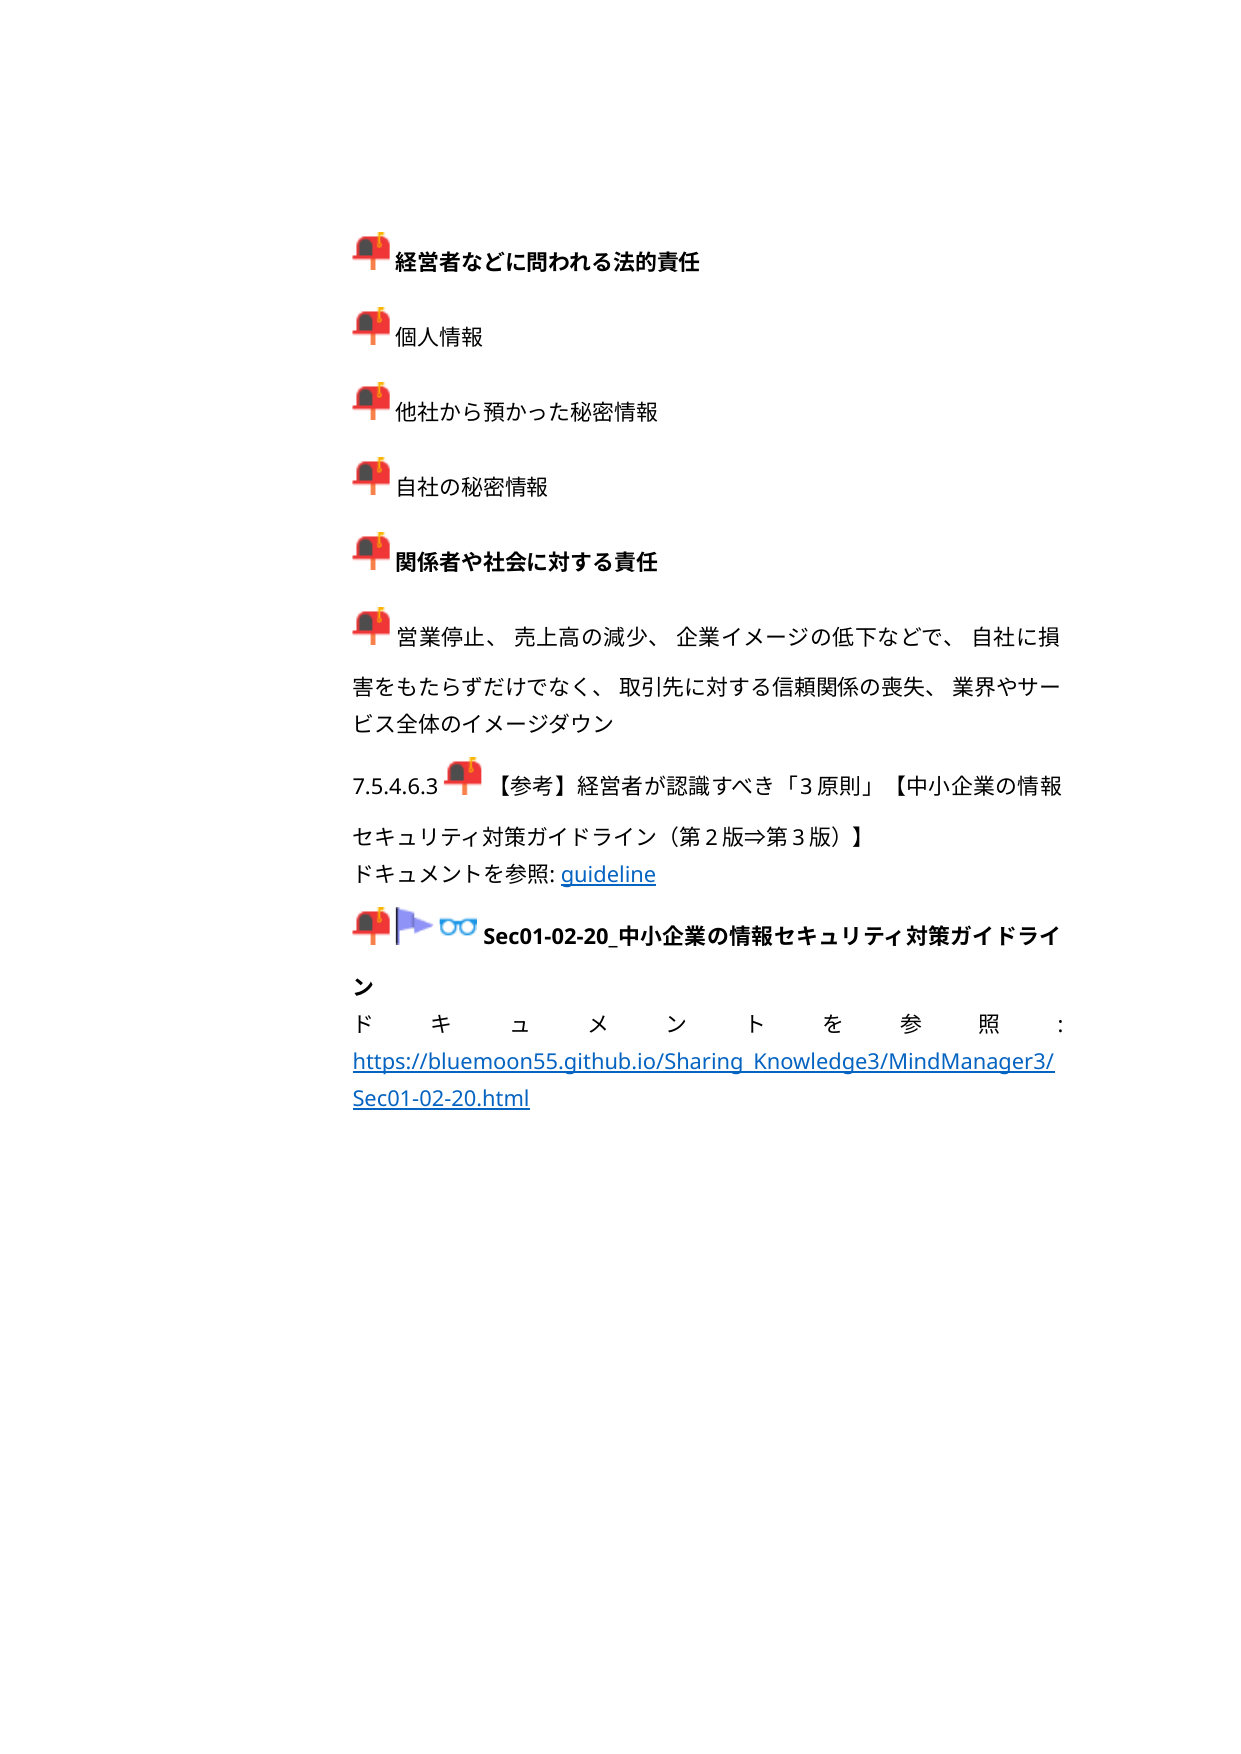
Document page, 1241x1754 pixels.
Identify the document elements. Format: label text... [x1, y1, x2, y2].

picture [352, 382, 390, 420]
picture [352, 232, 390, 270]
text 経営者などに問われる法的責任 [352, 217, 1063, 292]
picture [352, 457, 390, 495]
text Sec01-02-20_中小企業の情報セキュリティ対策ガイドライン [352, 892, 1063, 1004]
text 自社の秘密情報 [352, 442, 1063, 517]
text 他社から預かった秘密情報 [352, 367, 1063, 442]
picture [439, 907, 477, 945]
text ドキュメントを参照: guideline [352, 854, 1063, 892]
picture [352, 307, 390, 345]
picture [395, 907, 434, 945]
picture [352, 907, 390, 945]
text 【参考】経営者が認識すべき「3原則」【中小企業の情報セキュリティ対策ガイドライン（第2版⇒第3版）】 [352, 742, 1063, 854]
text 関係者や社会に対する責任 [352, 517, 1063, 592]
text 営業停止、 売上高の減少、 企業イメージの低下などで、 自社に損害をもたらずだけでなく、 取引先に対する信頼関係の喪失、 業界やサービス全体のイメージダウン [352, 592, 1063, 742]
text 個人情報 [352, 292, 1063, 367]
picture [352, 607, 390, 645]
text ドキュメントを参照: https://bluemoon55.github.io/Sharing_Knowledge3/MindManager3/Sec01-02-20.html [352, 1004, 1063, 1117]
picture [352, 532, 390, 570]
picture [443, 757, 482, 795]
